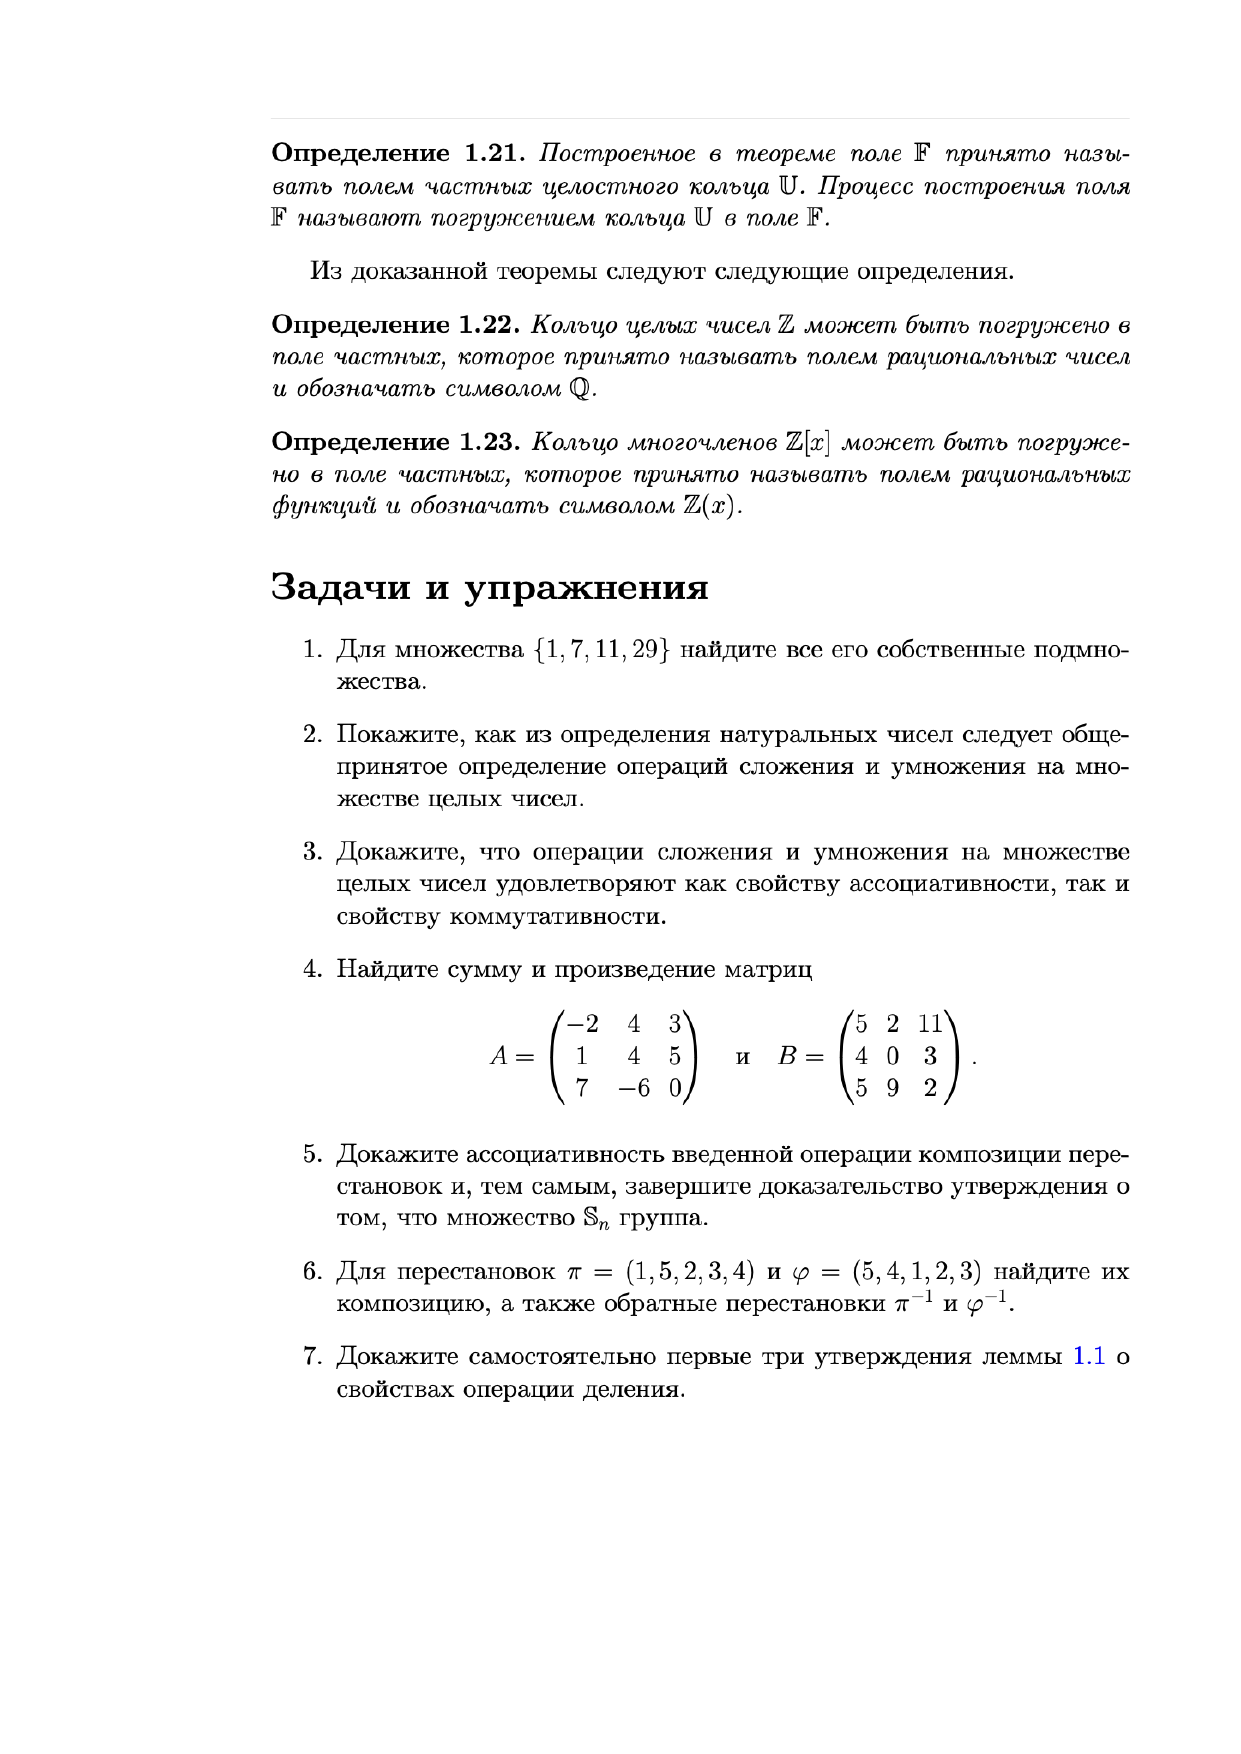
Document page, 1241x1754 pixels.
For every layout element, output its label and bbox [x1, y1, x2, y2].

picture [221, 118, 1196, 1482]
